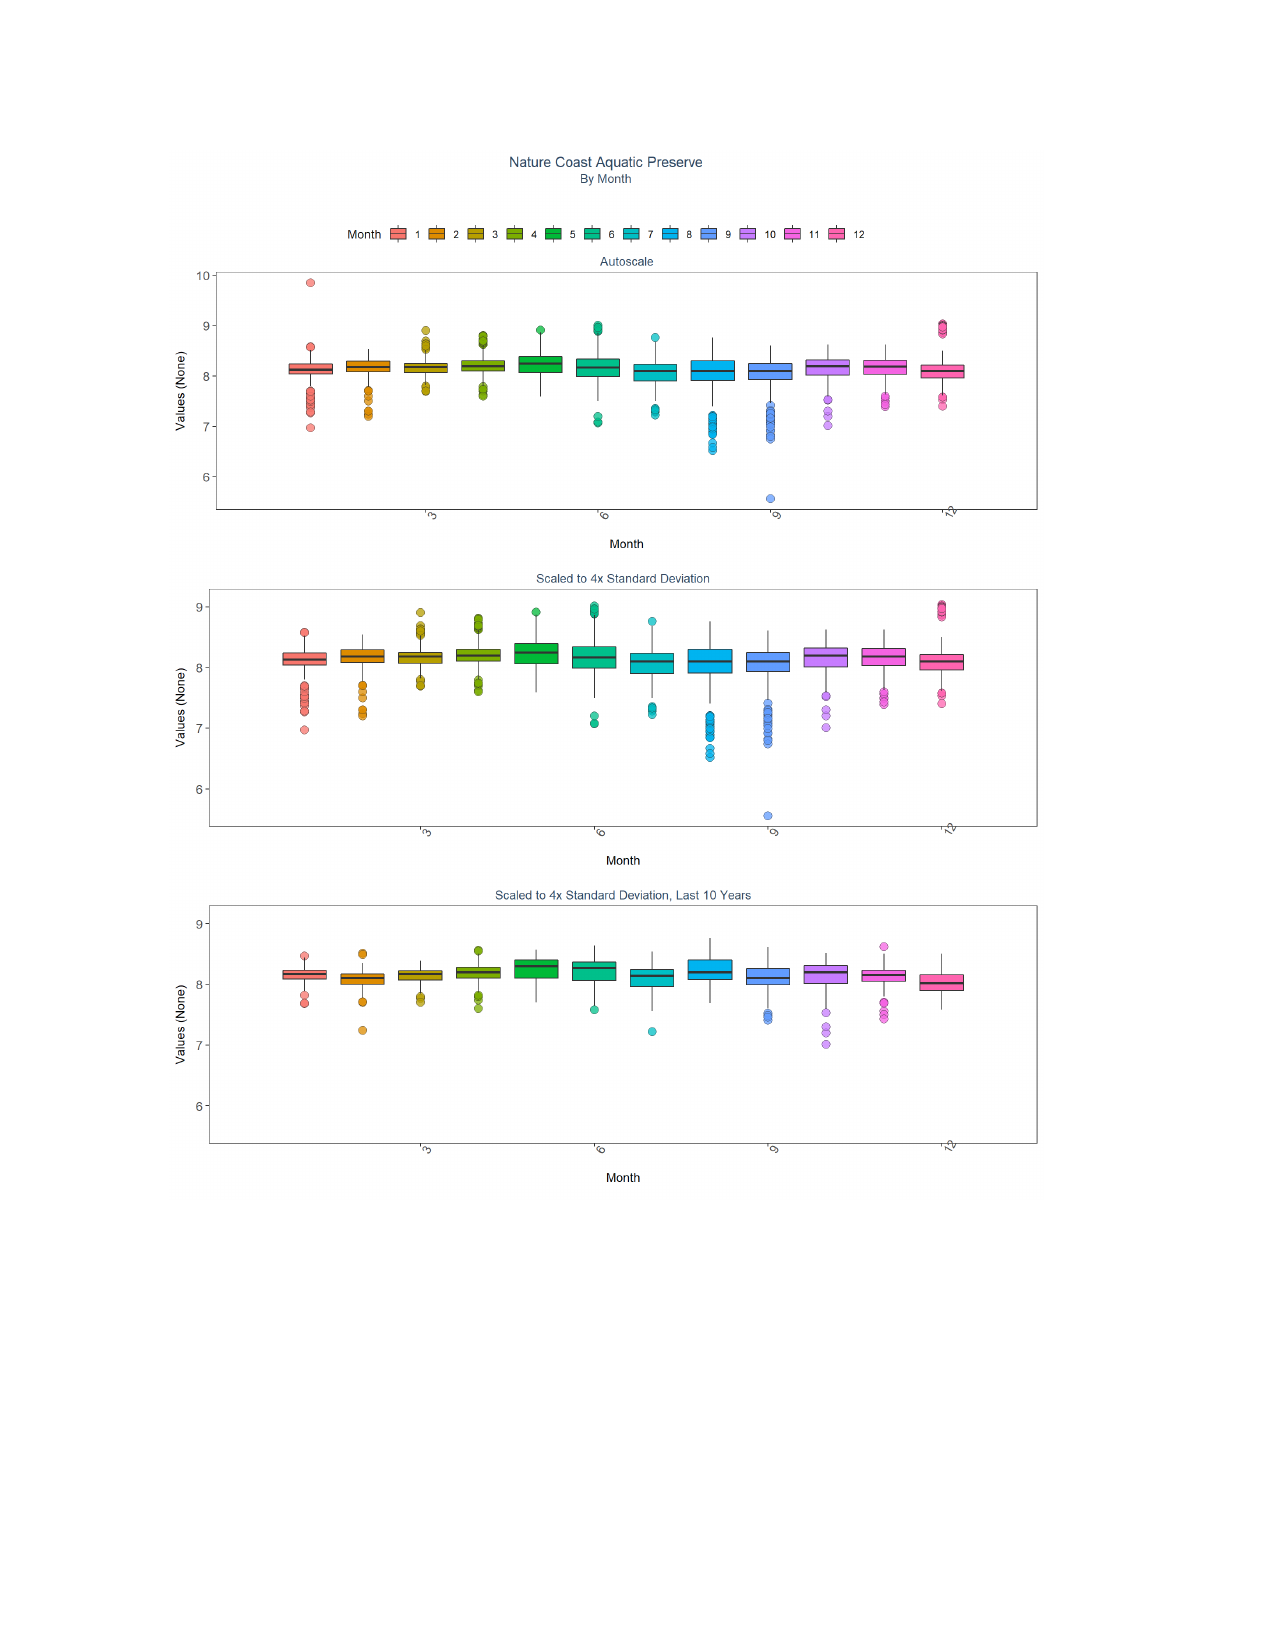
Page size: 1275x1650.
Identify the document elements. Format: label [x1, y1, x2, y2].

picture [168, 150, 1044, 1200]
